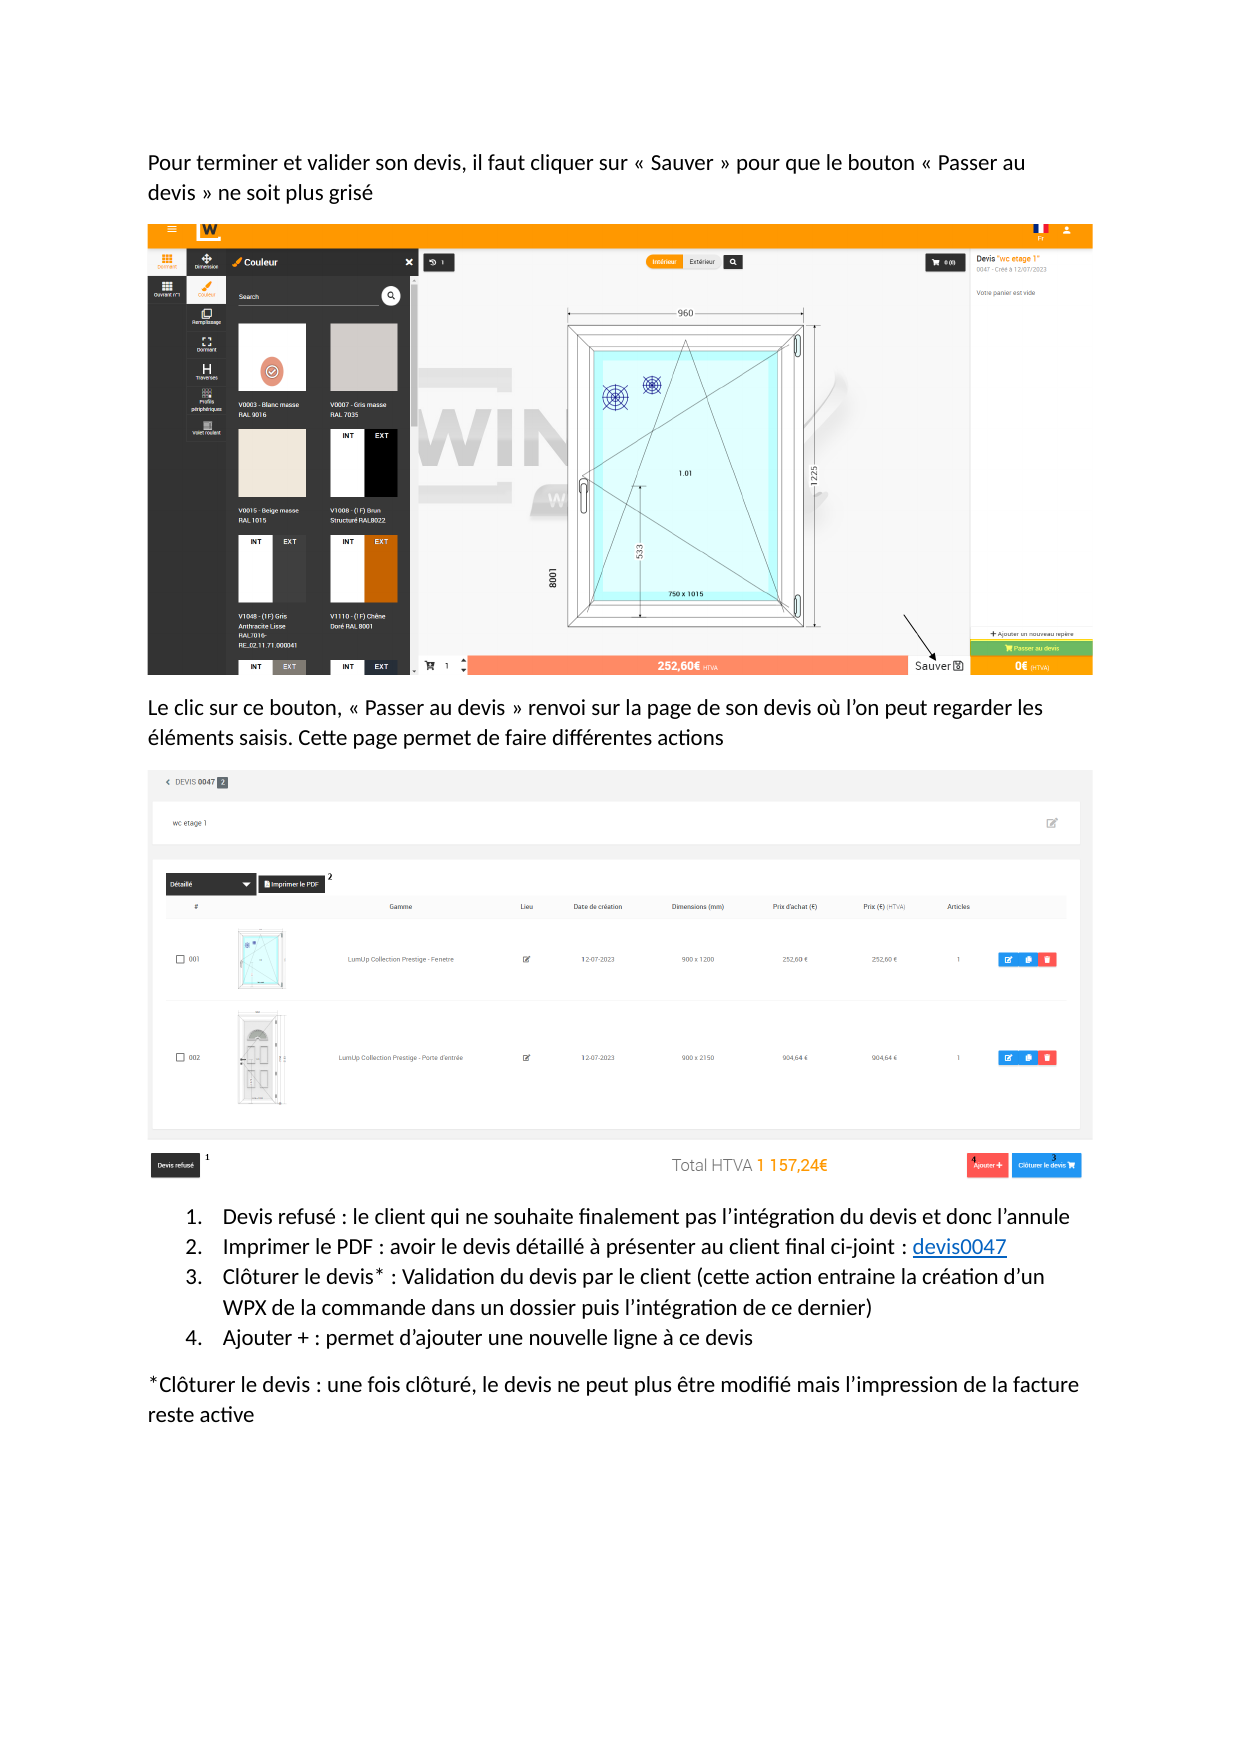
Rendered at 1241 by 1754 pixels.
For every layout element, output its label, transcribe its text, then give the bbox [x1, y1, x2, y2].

text *Clôturer le devis : une fois clôturé, le devis ne peut plus être modifié mais l’impression de la facture reste active [148, 1370, 1093, 1428]
text Pour terminer et valider son devis, il faut cliquer sur « Sauver » pour que le bouton « Passer au devis » ne soit plus grisé [148, 148, 1093, 206]
list Devis refusé : le client qui ne souhaite finalement pas l’intégration du devis et donc l’annule [185, 1202, 1093, 1230]
picture [147, 224, 1093, 675]
picture [147, 770, 1093, 1184]
list Clôturer le devis* : Validation du devis par le client (cette action entraine la création d’un WPX de la commande dans un dossier puis l’intégration de ce dernier) [185, 1262, 1093, 1321]
list Ajouter + : permet d’ajouter une nouvelle ligne à ce devis [185, 1323, 1093, 1351]
list Imprimer le PDF : avoir le devis détaillé à présenter au client final ci-joint : devis0047 [185, 1232, 1093, 1260]
text Le clic sur ce bouton, « Passer au devis » renvoi sur la page de son devis où l’on peut regarder les éléments saisis. Cette page permet de faire différentes actions [148, 693, 1093, 751]
